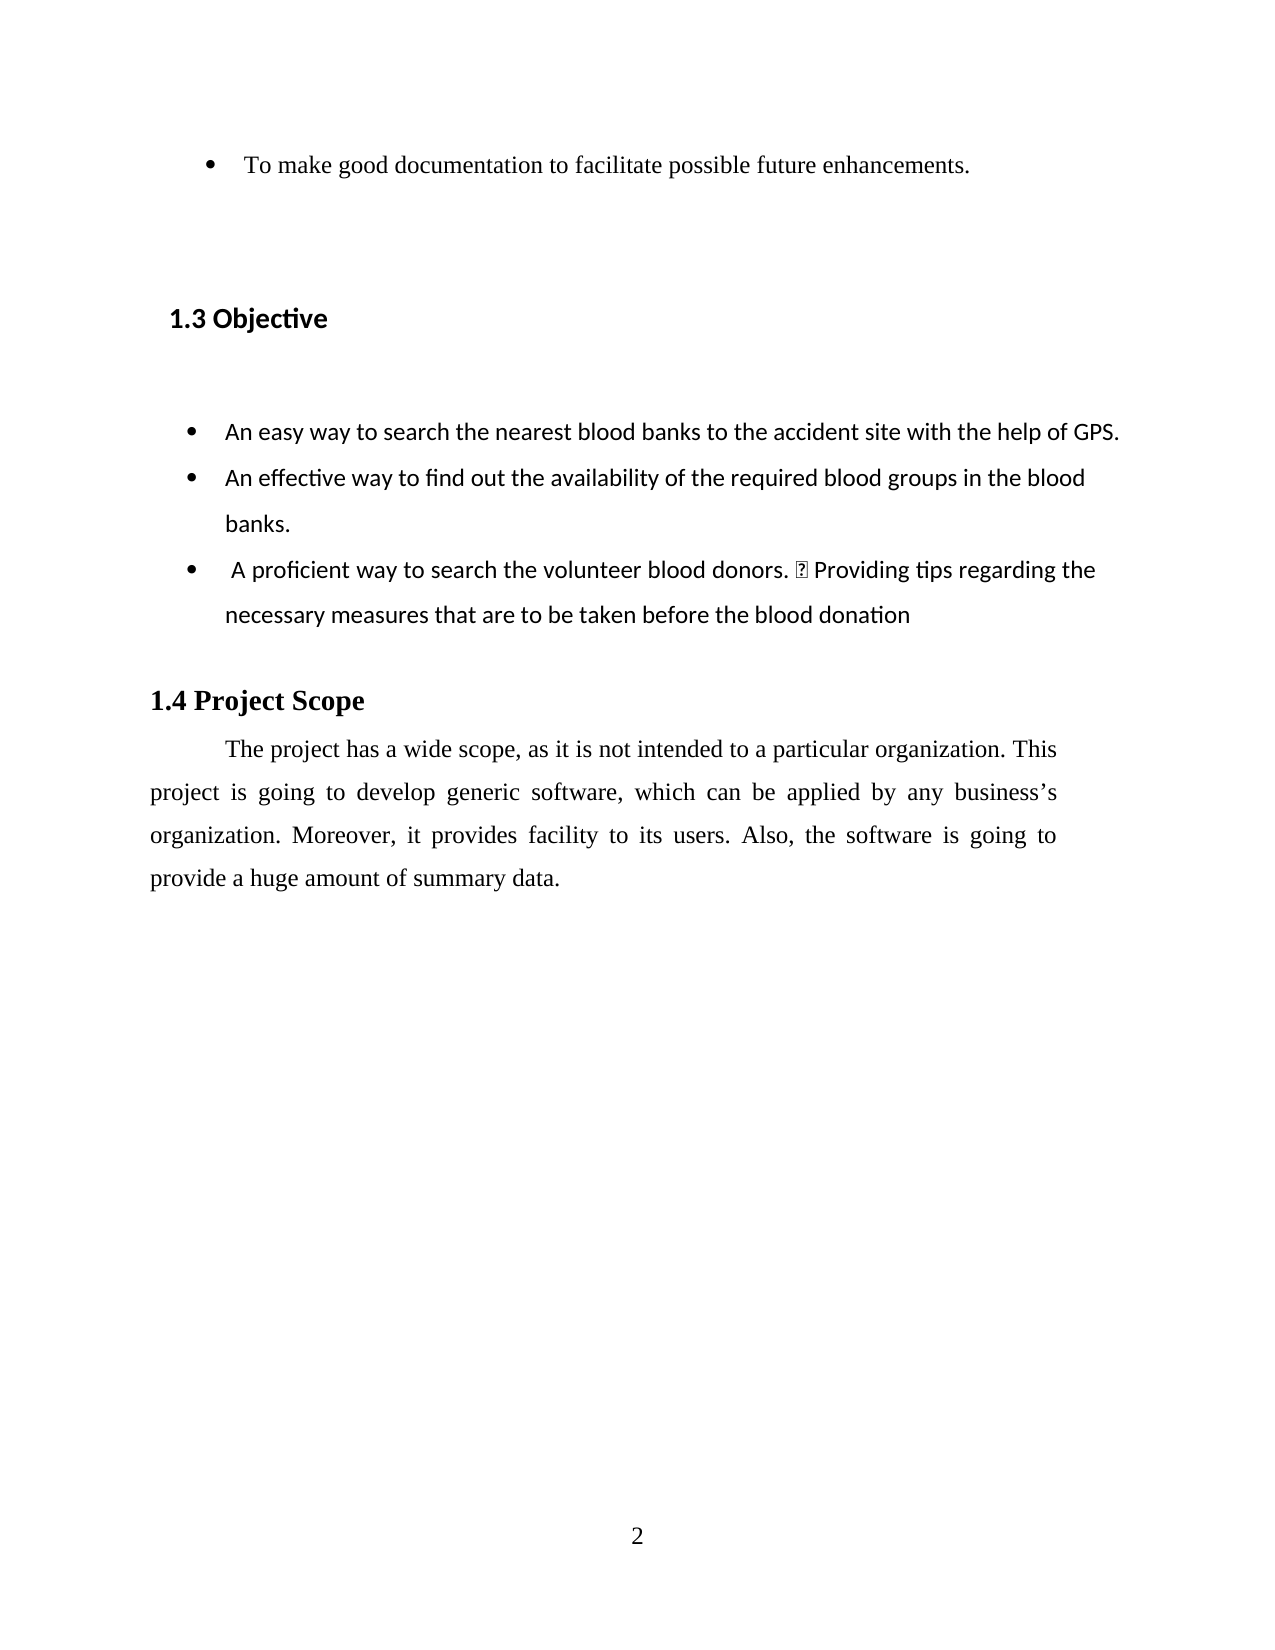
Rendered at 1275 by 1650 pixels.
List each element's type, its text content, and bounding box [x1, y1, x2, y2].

list An effective way to find out the availability of the required blood groups in the blood banks. [187, 462, 1125, 538]
text 1.4 Project Scope [150, 683, 1058, 717]
list A proficient way to search the volunteer blood donors.  Providing tips regarding the necessary measures that are to be taken before the blood donation [187, 554, 1098, 630]
text The project has a wide scope, as it is not intended to a particular organization. This project is going to develop generic software, which can be applied by any business’s organization. Moreover, it provides facility to its users. Also, the software is going to provide a huge amount of summary data. [150, 734, 1058, 892]
text 1.3 Objective [169, 300, 1056, 336]
list To make good documentation to facilitate possible future enhancements. [206, 150, 1056, 179]
list An easy way to search the nearest blood banks to the accident site with the help of GPS. [187, 417, 1125, 447]
